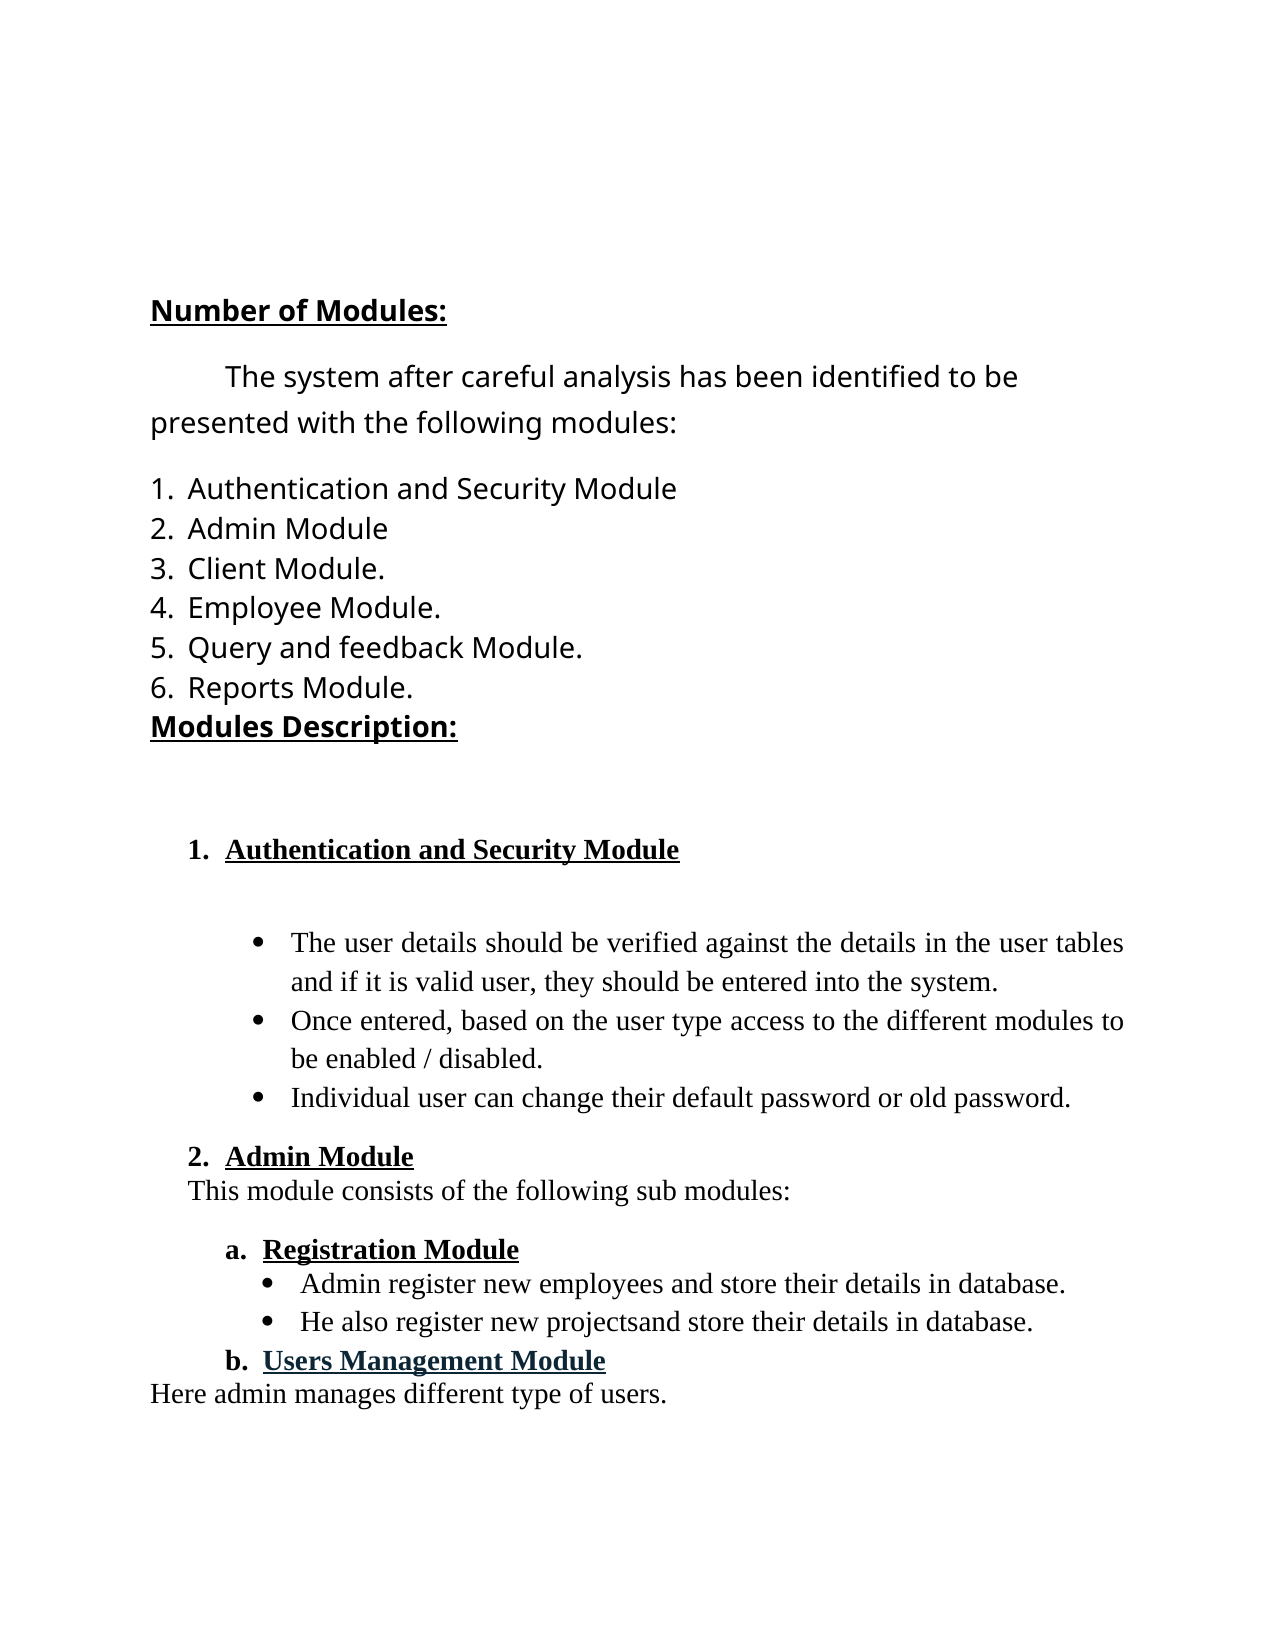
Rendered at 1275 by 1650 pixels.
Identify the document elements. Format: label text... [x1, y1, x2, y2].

list Query and feedback Module. [150, 627, 1125, 667]
text This module consists of the following sub modules: [150, 1173, 1125, 1206]
list Authentication and Security Module [150, 468, 1125, 508]
text Modules Description: [150, 707, 1125, 746]
text The system after careful analysis has been identified to be presented with the following modules: [150, 356, 1125, 442]
list Client Module. [150, 548, 1125, 588]
list Reports Module. [150, 667, 1125, 707]
list Employee Module. [150, 588, 1125, 627]
list Admin Module [150, 508, 1125, 548]
list Admin Module [187, 1139, 1125, 1173]
list He also register new projectsand store their details in database. [262, 1304, 1125, 1338]
list Once entered, based on the user type access to the different modules to be enabled / disabled. [253, 1003, 1125, 1075]
list The user details should be verified against the details in the user tables and if it is valid user, they should be entered into the system. [253, 925, 1125, 998]
list Users Management Module [225, 1343, 1125, 1377]
list Individual user can change their default password or old password. [253, 1080, 1125, 1113]
list Authentication and Security Module [187, 832, 1125, 866]
list Admin register new employees and store their details in database. [262, 1266, 1125, 1299]
text Here admin manages different type of users. [150, 1377, 1125, 1410]
list Registration Module [225, 1232, 1125, 1266]
text Number of Modules: [150, 290, 1125, 330]
